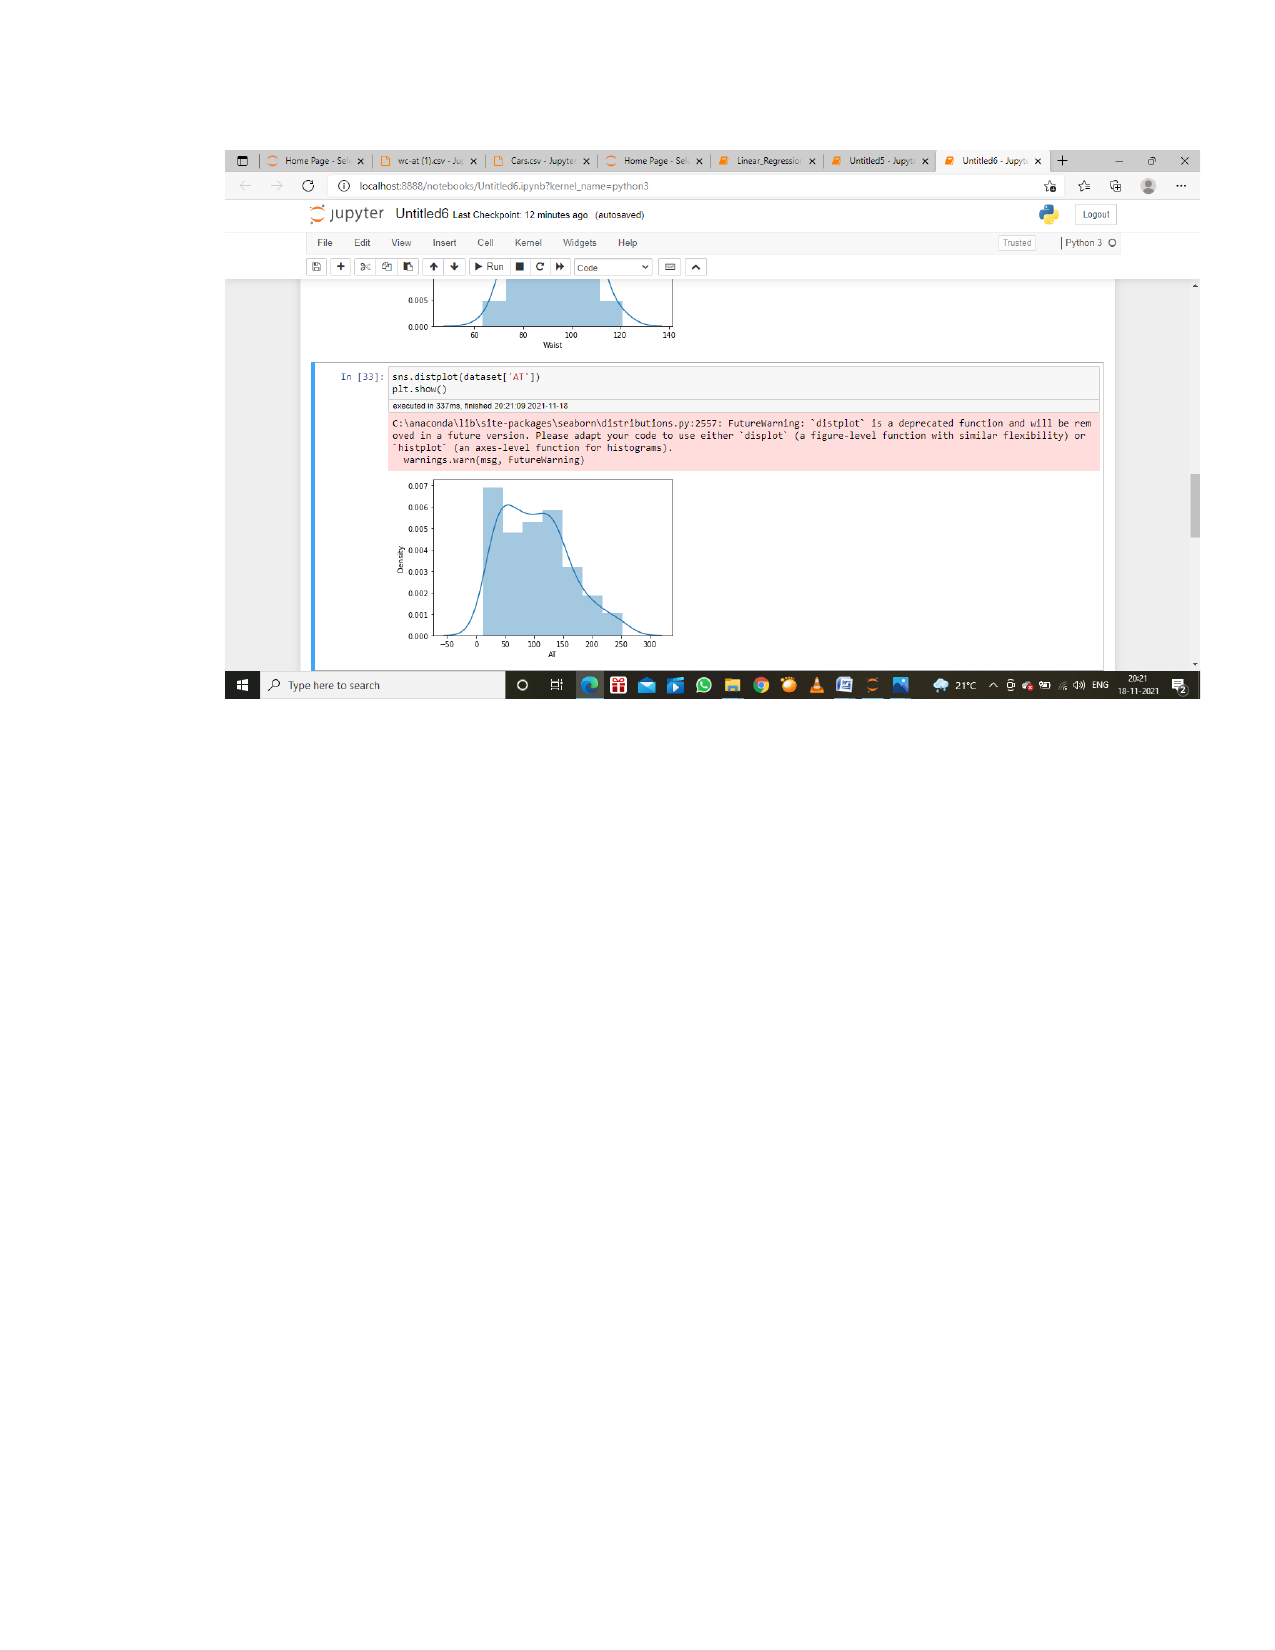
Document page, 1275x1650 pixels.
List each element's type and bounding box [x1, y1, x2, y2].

picture [225, 150, 1200, 699]
